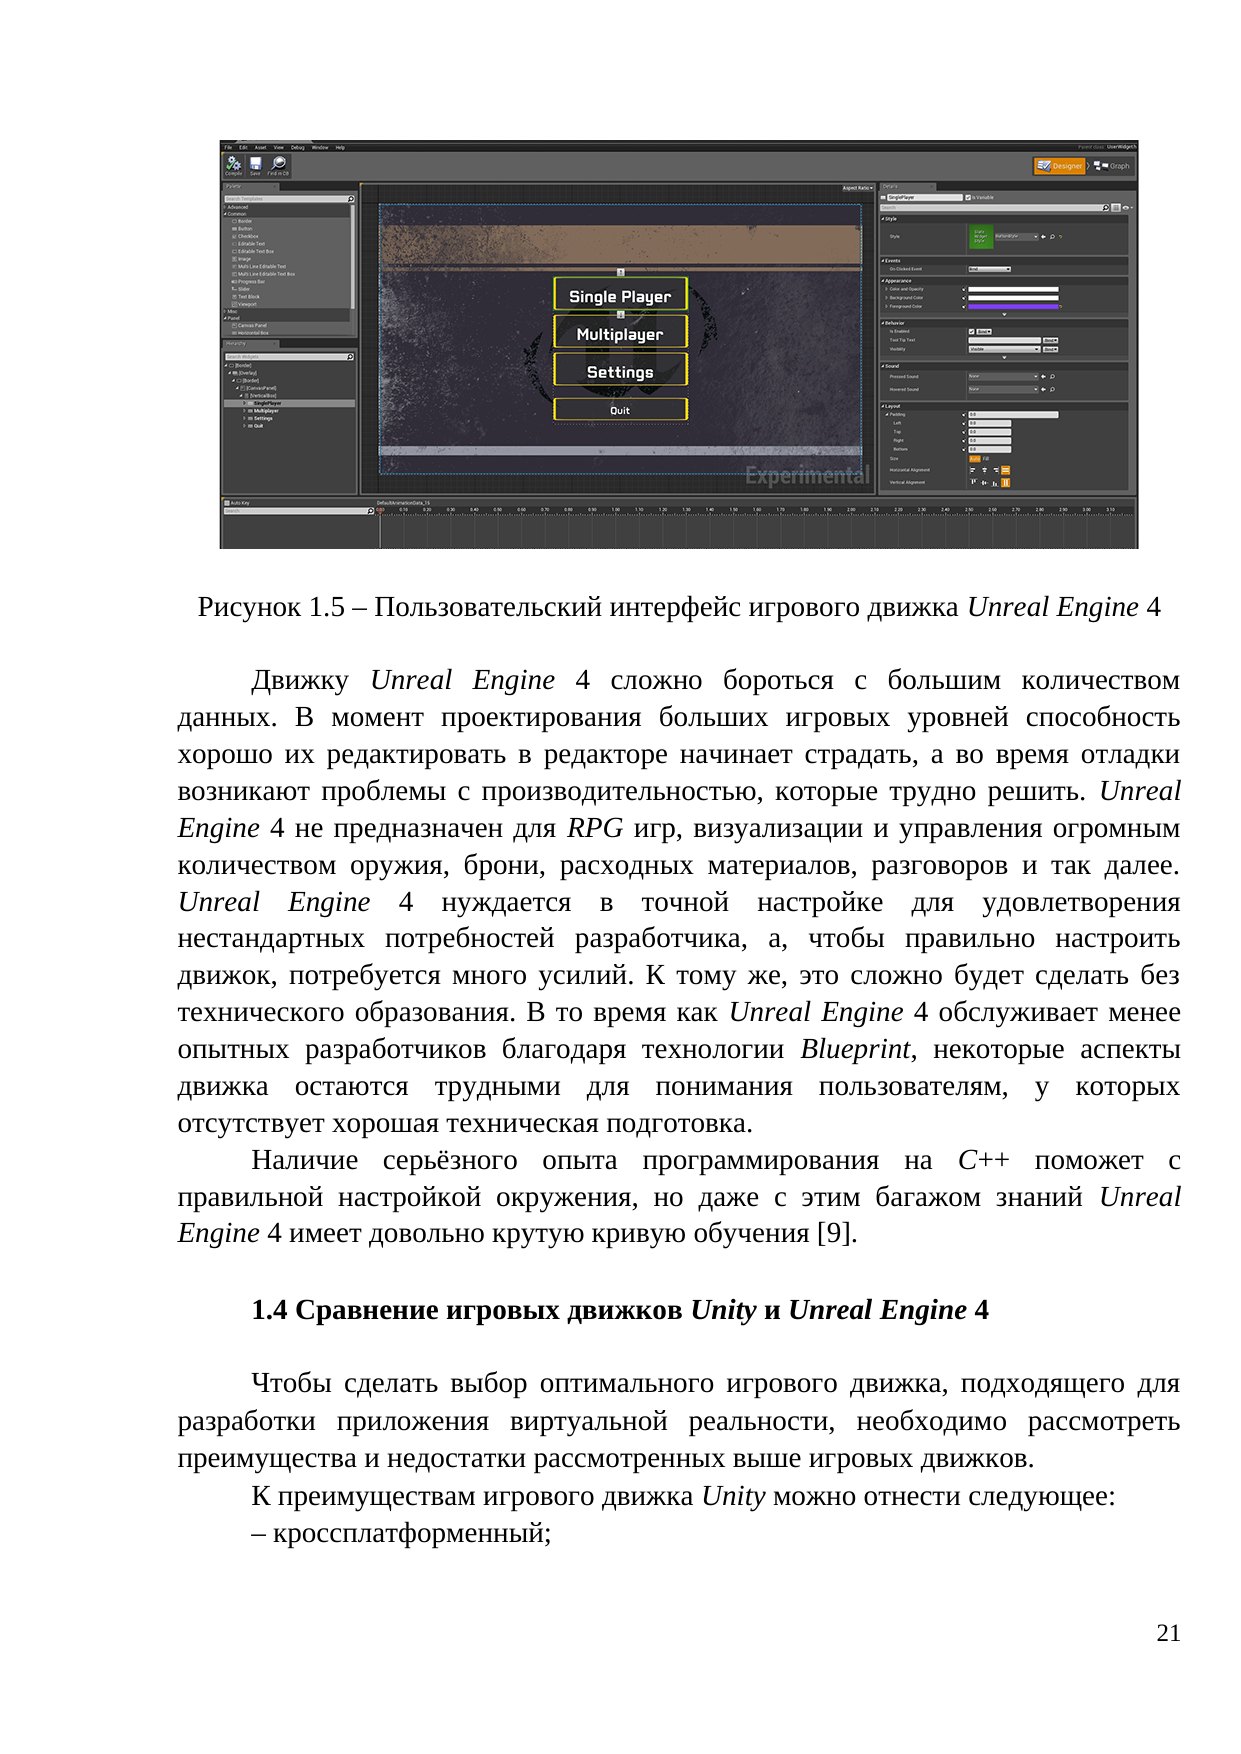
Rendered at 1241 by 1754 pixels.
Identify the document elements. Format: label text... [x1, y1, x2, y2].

text Движку Unreal Engine 4 сложно бороться с большим количеством данных. В момент проектирования больших игровых уровней способность хорошо их редактировать в редакторе начинает страдать, а во время отладки возникают проблемы с производительностью, которые трудно решить. Unreal Engine 4 не предназначен для RPG игр, визуализации и управления огромным количеством оружия, брони, расходных материалов, разговоров и так далее. Unreal Engine 4 нуждается в точной настройке для удовлетворения нестандартных потребностей разработчика, а, чтобы правильно настроить движок, потребуется много усилий. К тому же, это сложно будет сделать без технического образования. В то время как Unreal Engine 4 обслуживает менее опытных разработчиков благодаря технологии Blueprint, некоторые аспекты движка остаются трудными для понимания пользователям, у которых отсутствует хорошая техническая подготовка. [177, 662, 1181, 1138]
list кроссплатформенный; [177, 1513, 1181, 1550]
picture [219, 140, 1139, 549]
subtitle 1.4 Сравнение игровых движков Unity и Unreal Engine 4 [177, 1289, 1181, 1327]
text Наличие серьёзного опыта программирования на С++ поможет с правильной настройкой окружения, но даже с этим багажом знаний Unreal Engine 4 имеет довольно крутую кривую обучения [9]. [177, 1142, 1181, 1249]
text Рисунок 1.5 – Пользовательский интерфейс игрового движка Unreal Engine 4 [177, 589, 1181, 622]
text Чтобы сделать выбор оптимального игрового движка, подходящего для разработки приложения виртуальной реальности, необходимо рассмотреть преимущества и недостатки рассмотренных выше игровых движков. [177, 1363, 1181, 1475]
text К преимуществам игрового движка Unity можно отнести следующее: [177, 1475, 1181, 1513]
